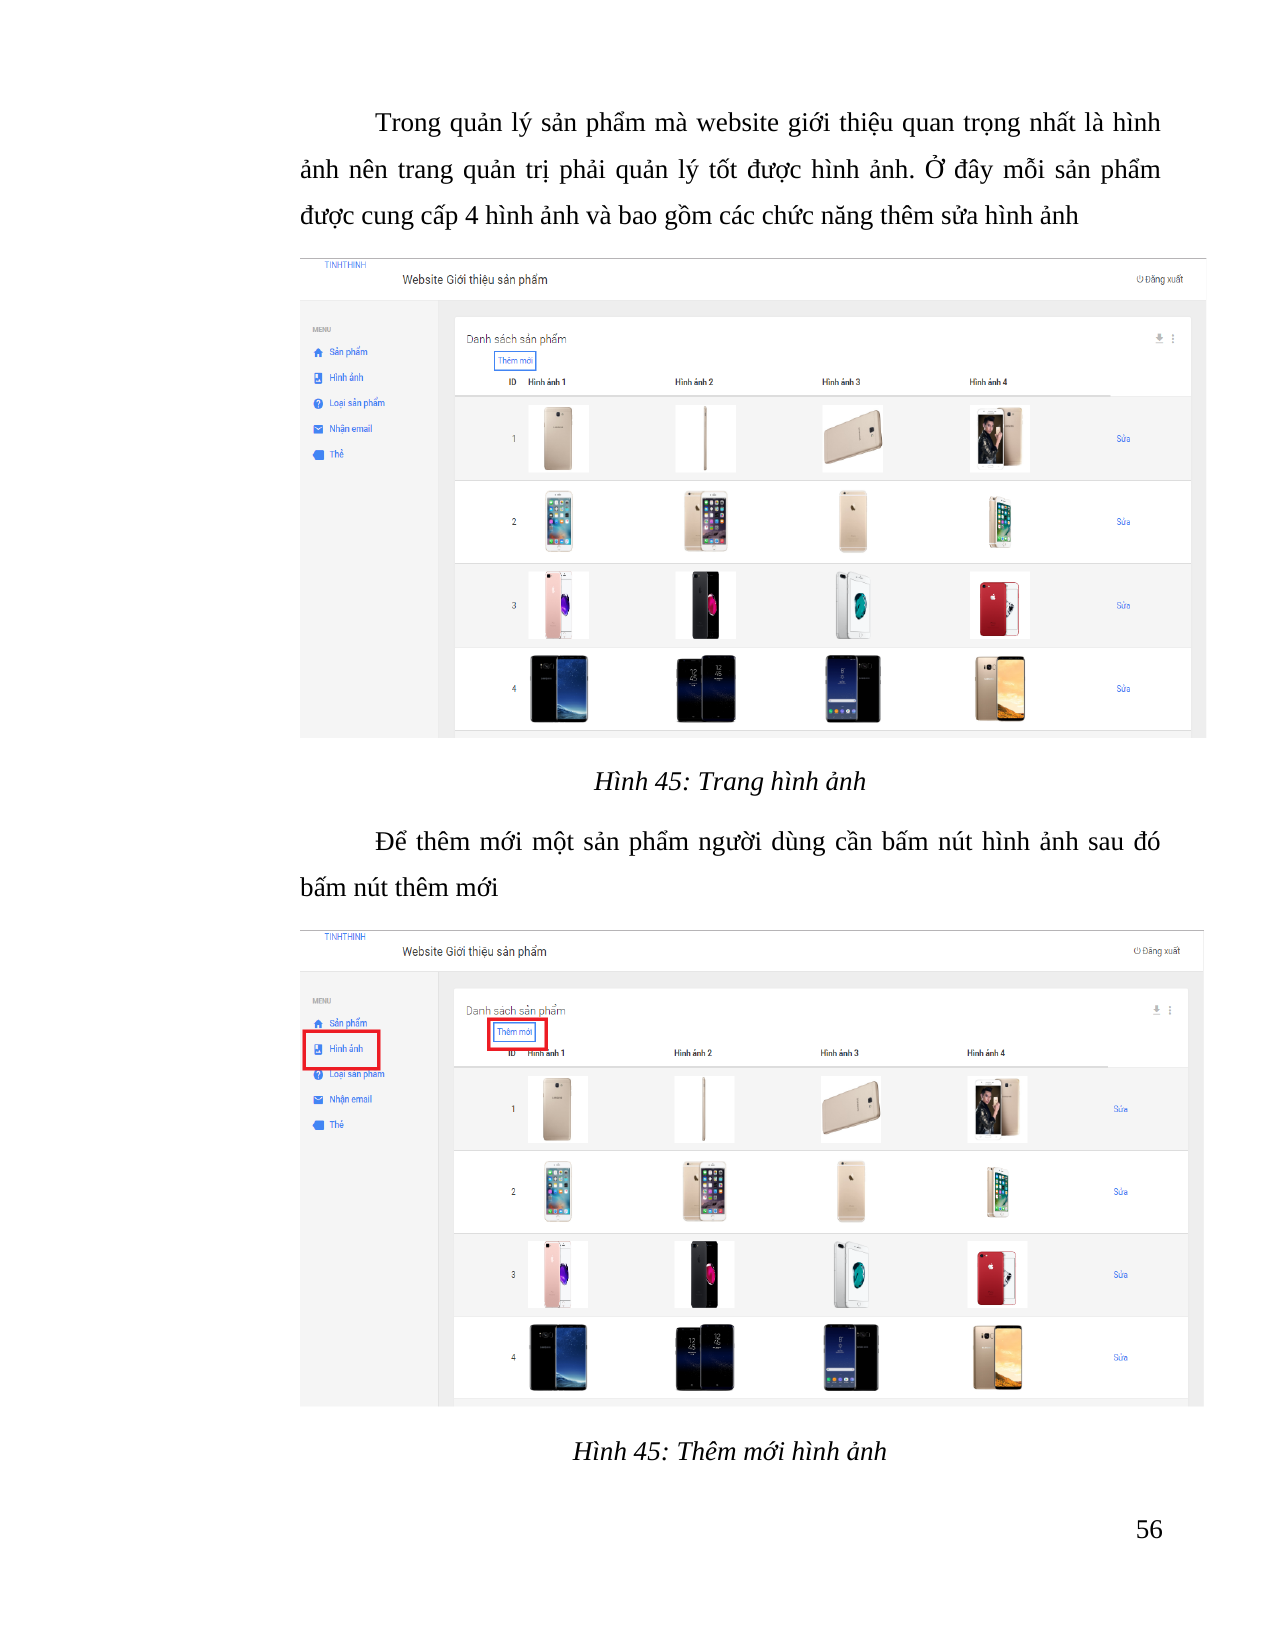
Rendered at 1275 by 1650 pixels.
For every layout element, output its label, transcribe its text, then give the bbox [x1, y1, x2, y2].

text Hình 45: Trang hình ảnh [300, 766, 1162, 797]
picture [300, 930, 1210, 1407]
text Trong quản lý sản phẩm mà website giới thiệu quan trọng nhất là hình ảnh nên trang quản trị phải quản lý tốt được hình ảnh. Ở đây mỗi sản phẩm được cung cấp 4 hình ảnh và bao gồm các chức năng thêm sửa hình ảnh [300, 106, 1162, 231]
picture [300, 258, 1207, 738]
text Để thêm mới một sản phẩm người dùng cần bấm nút hình ảnh sau đó bấm nút thêm mới [300, 825, 1162, 902]
text Hình 45: Thêm mới hình ảnh [300, 1435, 1162, 1466]
